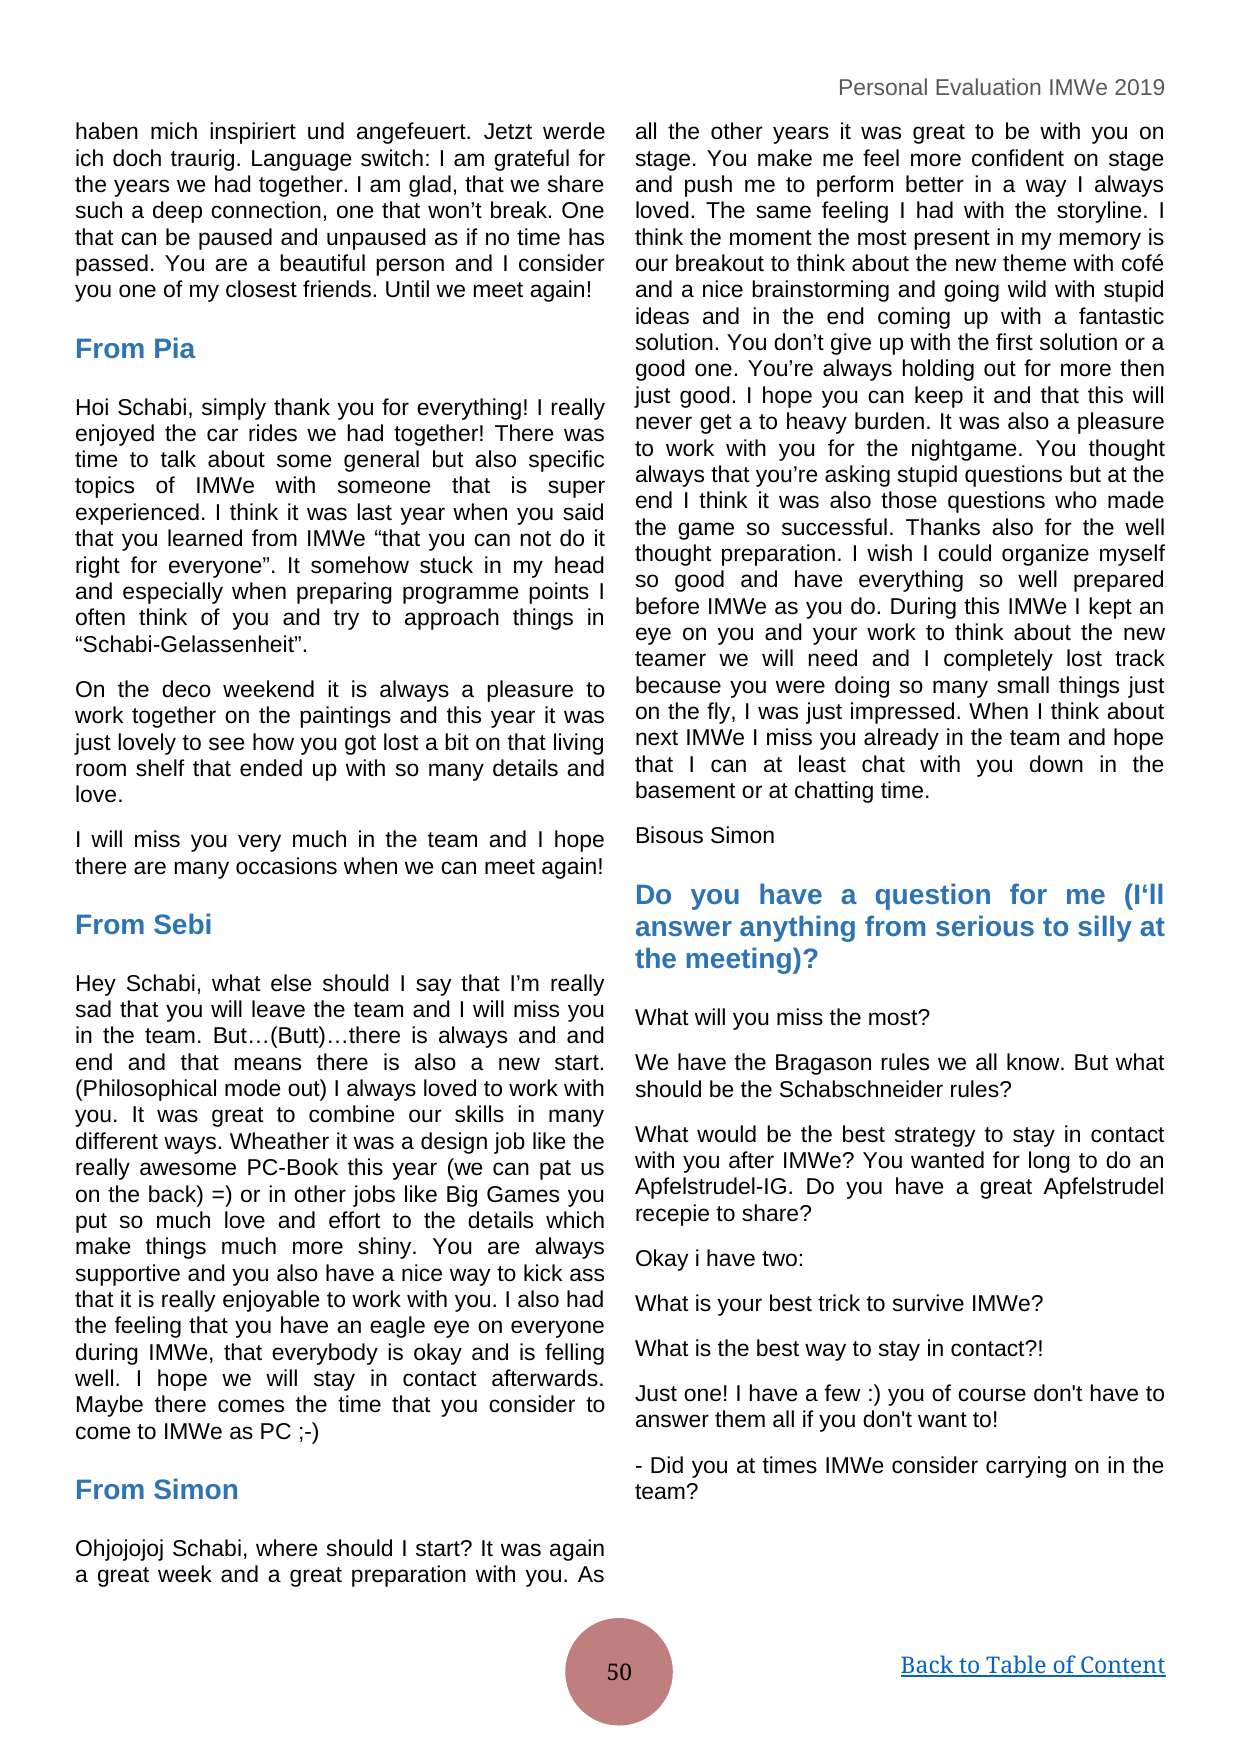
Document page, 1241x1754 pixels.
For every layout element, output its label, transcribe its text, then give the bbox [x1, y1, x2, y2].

text Okay i have two: [635, 1245, 1165, 1271]
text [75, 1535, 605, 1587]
subtitle From Sebi [75, 908, 605, 941]
text Hey Schabi, what else should I say that I’m really sad that you will leave the team and I will miss you in the team. But…(Butt)…there is always and and end and that means there is also a new start. (Philosophical mode out) I always loved to work with you. It was great to combine our skills in many different ways. Wheather it was a design job like the really awesome PC-Book this year (we can pat us on the back) =) or in other jobs like Big Games you put so much love and effort to the details which make things much more shiny. You are always supportive and you also have a nice way to kick ass that it is really enjoyable to work with you. I also had the feeling that you have an eagle eye on everyone during IMWe, that everybody is okay and is felling well. I hope we will stay in contact afterwards. Maybe there comes the time that you consider to come to IMWe as PC ;-) [75, 970, 605, 1444]
text Ohjojojoj Schabi, where should I start? It was again a great week and a great preparation with you. As all the other years it was great to be with you on stage. You make me feel more confident on stage and push me to perform better in a way I always loved. The same feeling I had with the storyline. I think the moment the most present in my memory is our breakout to think about the new theme with cofé and a nice brainstorming and going wild with stupid ideas and in the end coming up with a fantastic solution. You don’t give up with the first solution or a good one. You’re always holding out for more then just good. I hope you can keep it and that this will never get a to heavy burden. It was also a pleasure to work with you for the nightgame. You thought always that you’re asking stupid questions but at the end I think it was also those questions who made the game so successful. Thanks also for the well thought preparation. I wish I could organize myself so good and have everything so well prepared before IMWe as you do. During this IMWe I kept an eye on you and your work to think about the new teamer we will need and I completely lost track because you were doing so many small things just on the fly, I was just impressed. When I think about next IMWe I miss you already in the team and hope that I can at least chat with you down in the basement or at chatting time. [635, 118, 1165, 803]
text Bisous Simon [635, 822, 1165, 848]
subtitle Do you have a question for me (I‘ll answer anything from serious to silly at the meeting)? [635, 878, 1165, 975]
subtitle From Simon [75, 1473, 605, 1506]
text What would be the best strategy to stay in contact with you after IMWe? You wanted for long to do an Apfelstrudel-IG. Do you have a great Apfelstrudel recepie to share? [635, 1121, 1165, 1226]
text What is your best trick to survive IMWe? [635, 1290, 1165, 1316]
text Hoi Schabi, simply thank you for everything! I really enjoyed the car rides we had together! There was time to talk about some general but also specific topics of IMWe with someone that is super experienced. I think it was last year when you said that you learned from IMWe “that you can not do it right for everyone”. It somehow stuck in my head and especially when preparing programme points I often think of you and try to approach things in “Schabi-Gelassenheit”. [75, 393, 605, 657]
text - Did you at times IMWe consider carrying on in the team? [635, 1452, 1165, 1504]
text Just one! I have a few :) you of course don't have to answer them all if you don't want to! [635, 1380, 1165, 1433]
text We have the Bragason rules we all know. But what should be the Schabschneider rules? [635, 1049, 1165, 1102]
subtitle From Pia [75, 332, 605, 364]
text What will you miss the most? [635, 1004, 1165, 1030]
text I will miss you very much in the team and I hope there are many occasions when we can meet again! [75, 826, 605, 879]
text On the deco weekend it is always a pleasure to work together on the paintings and this year it was just lovely to see how you got lost a bit on that living room shelf that ended up with so many details and love. [75, 676, 605, 807]
text What is the best way to stay in contact?! [635, 1335, 1165, 1361]
